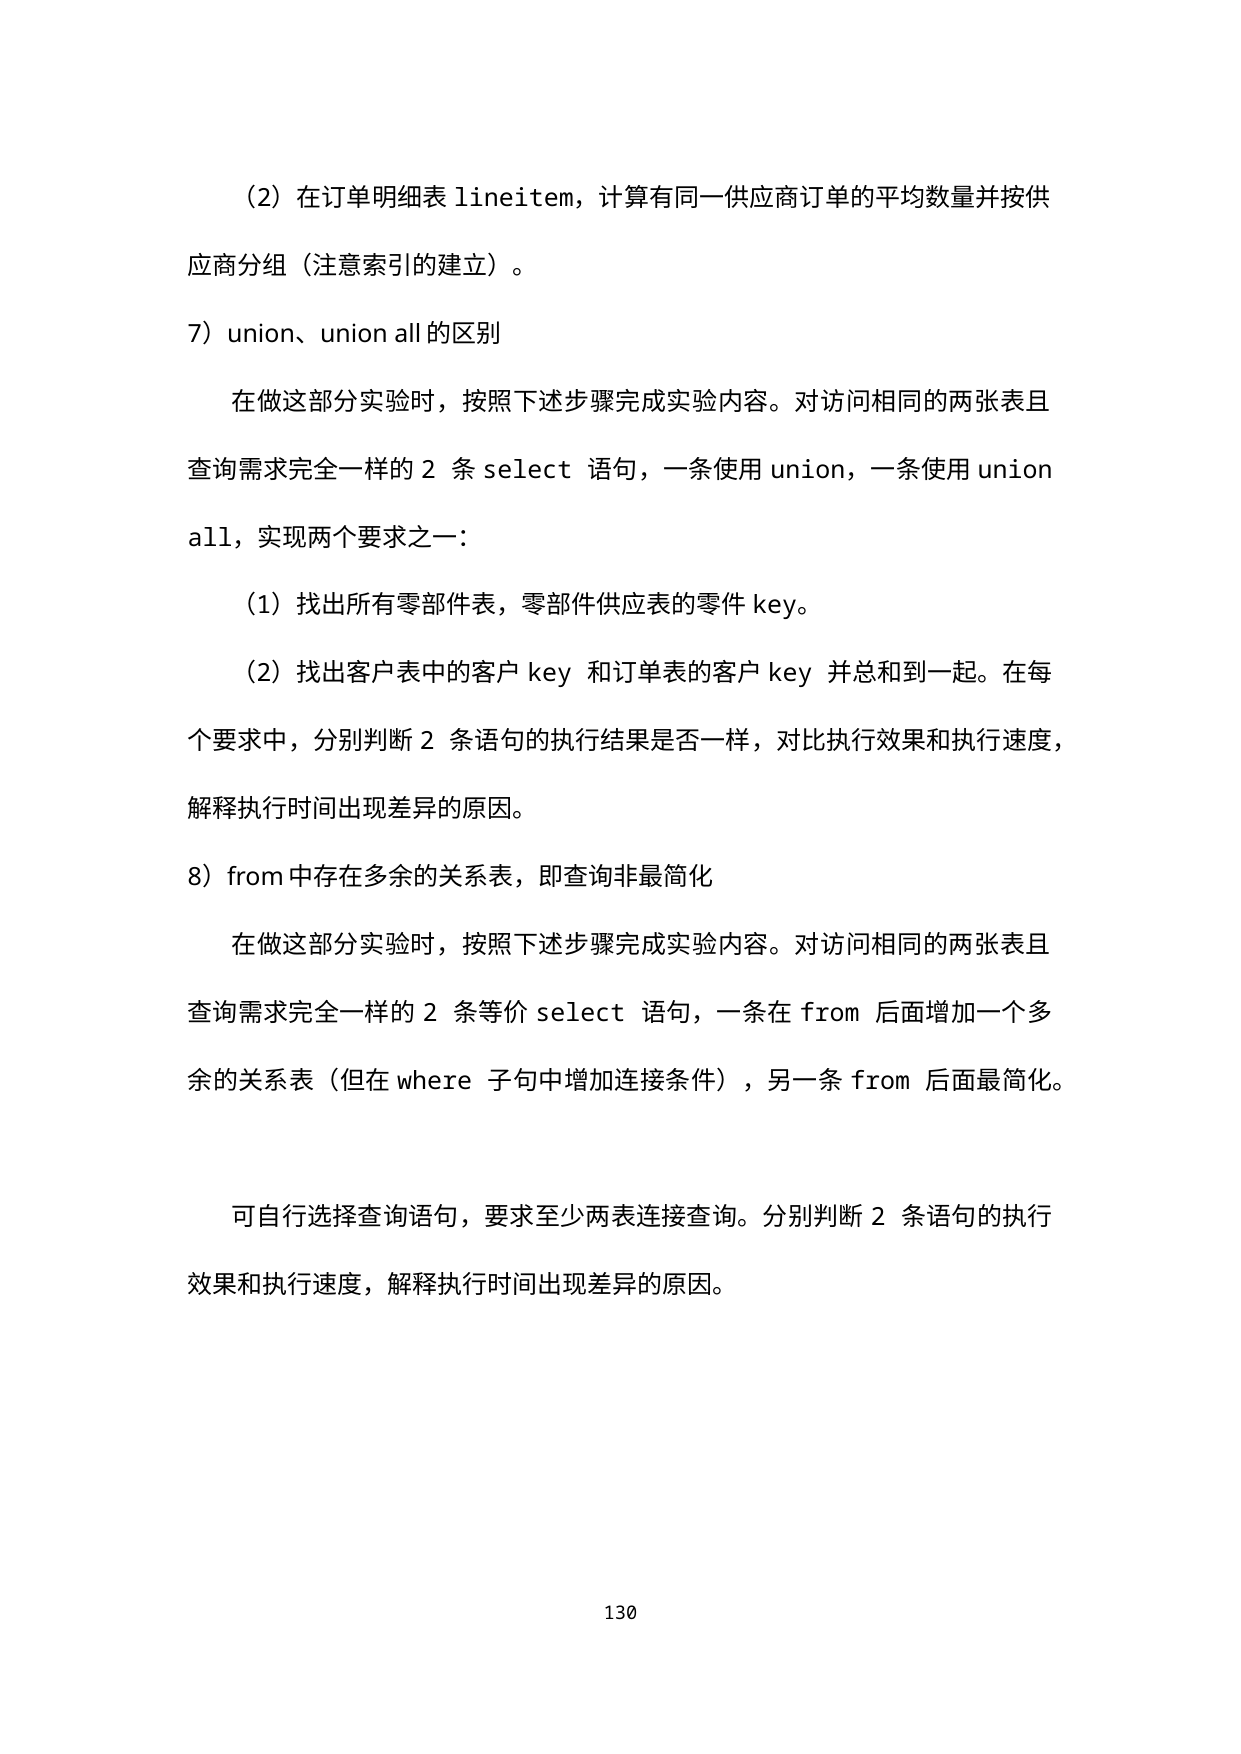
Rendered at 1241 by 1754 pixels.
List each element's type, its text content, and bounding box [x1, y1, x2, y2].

subtitle 7）union、union all的区别 [187, 297, 1053, 365]
text 在做这部分实验时，按照下述步骤完成实验内容。对访问相同的两张表且查询需求完全⼀样的 2 条 select 语句，一条使用 union，一条使用 union all，实现两个要求之一： [187, 365, 1053, 569]
text （2）找出客户表中的客户 key 和订单表的客户 key 并总和到一起。在每个要求中，分别判断 2 条语句的执行结果是否⼀样，对比执行效果和执行速度，解释执行时间出现差异的原因。 [187, 637, 1053, 841]
text （2）在订单明细表 lineitem，计算有同一供应商订单的平均数量并按供应商分组（注意索引的建立）。 [187, 162, 1053, 297]
subtitle 8）from中存在多余的关系表，即查询非最简化 [187, 841, 1053, 909]
text 可自行选择查询语句，要求至少两表连接查询。分别判断 2 条语句的执行效果和执行速度，解释执行时间出现差异的原因。 [187, 1180, 1053, 1316]
text （1）找出所有零部件表，零部件供应表的零件 key。 [187, 569, 1053, 637]
text 在做这部分实验时，按照下述步骤完成实验内容。对访问相同的两张表且查询需求完全⼀样的 2 条等价 select 语句，⼀条在 from 后面增加⼀个多余的关系表（但在 where 子句中增加连接条件），另⼀条 from 后面最简化。 [187, 909, 1053, 1180]
